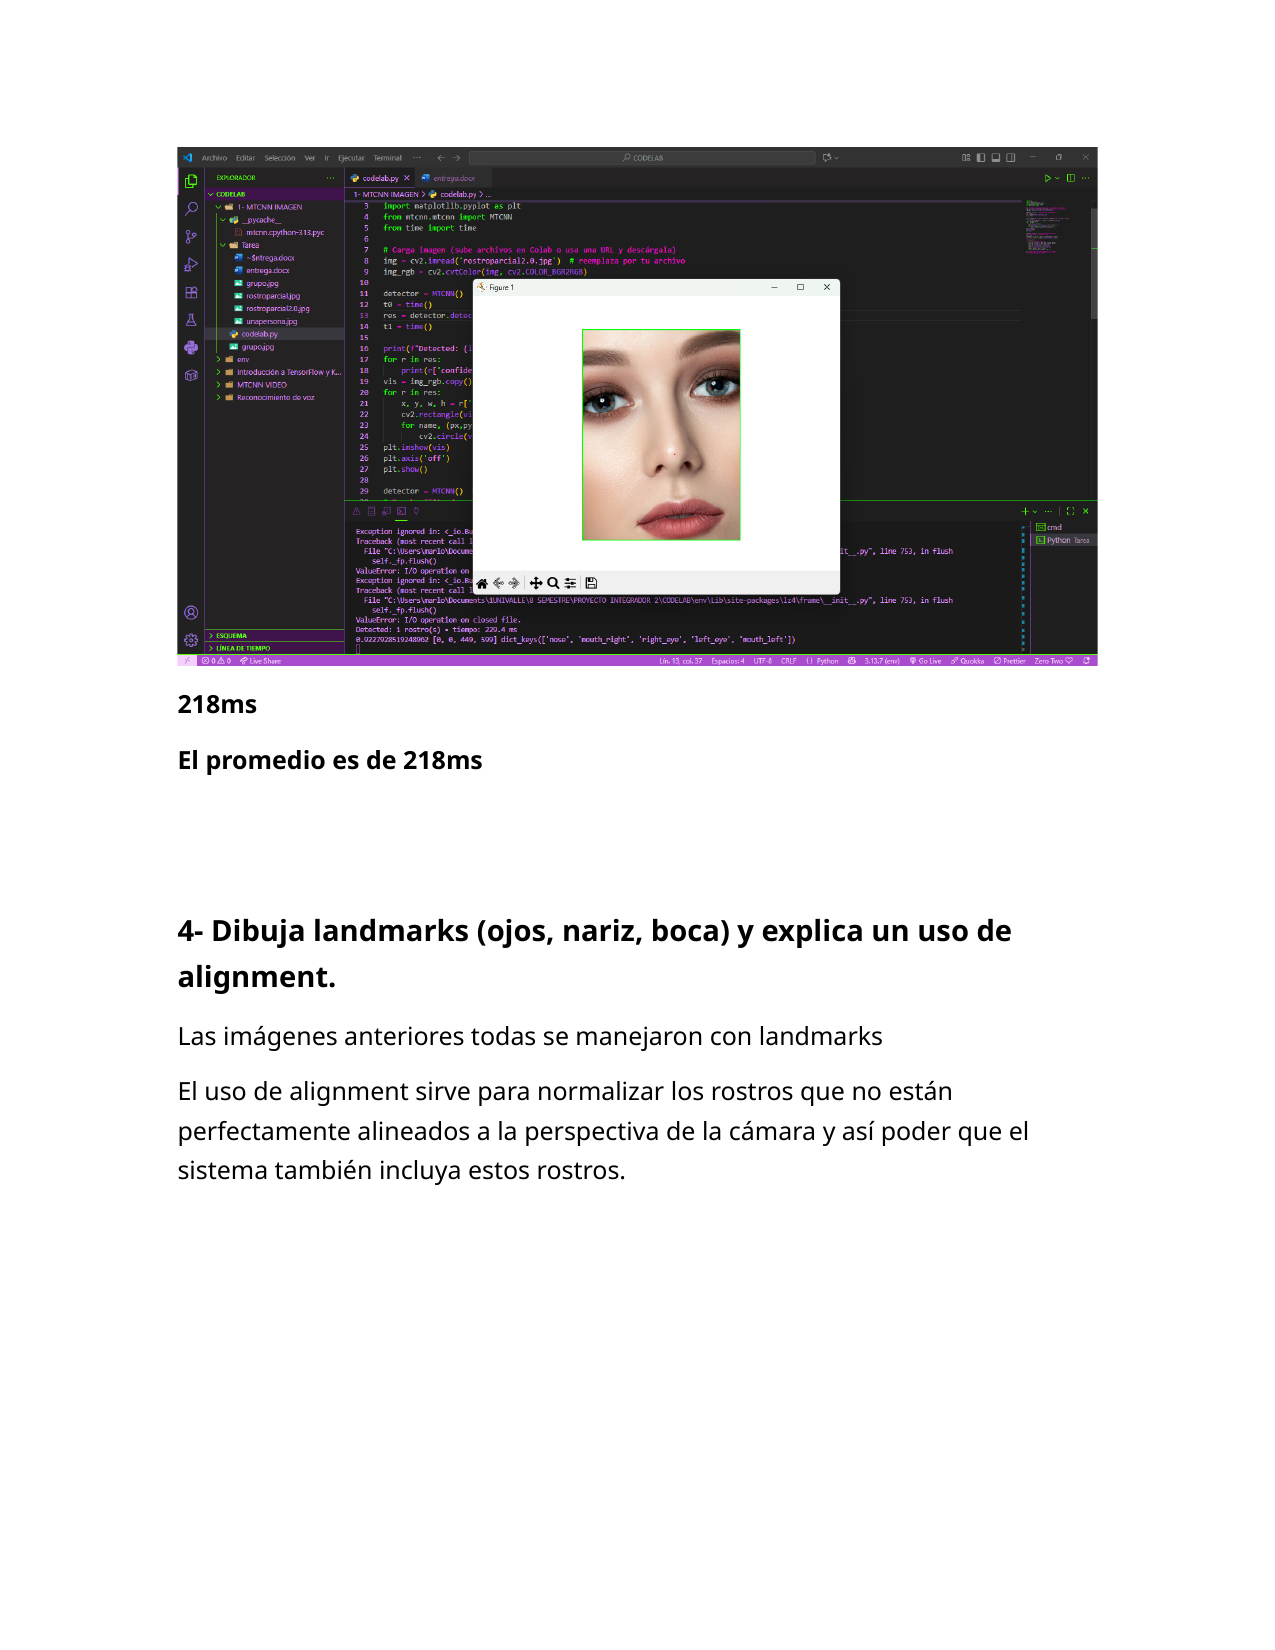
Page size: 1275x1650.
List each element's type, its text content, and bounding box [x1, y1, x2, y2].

picture [177, 147, 1098, 666]
text 218ms [177, 687, 1098, 721]
text Las imágenes anteriores todas se manejaron con landmarks [177, 1018, 1098, 1052]
text El uso de alignment sirve para normalizar los rostros que no están perfectamente alineados a la perspectiva de la cámara y así poder que el sistema también incluya estos rostros. [177, 1074, 1098, 1186]
text 4- Dibuja landmarks (ojos, nariz, boca) y explica un uso de alignment. [177, 910, 1098, 996]
text El promedio es de 218ms [177, 743, 1098, 777]
